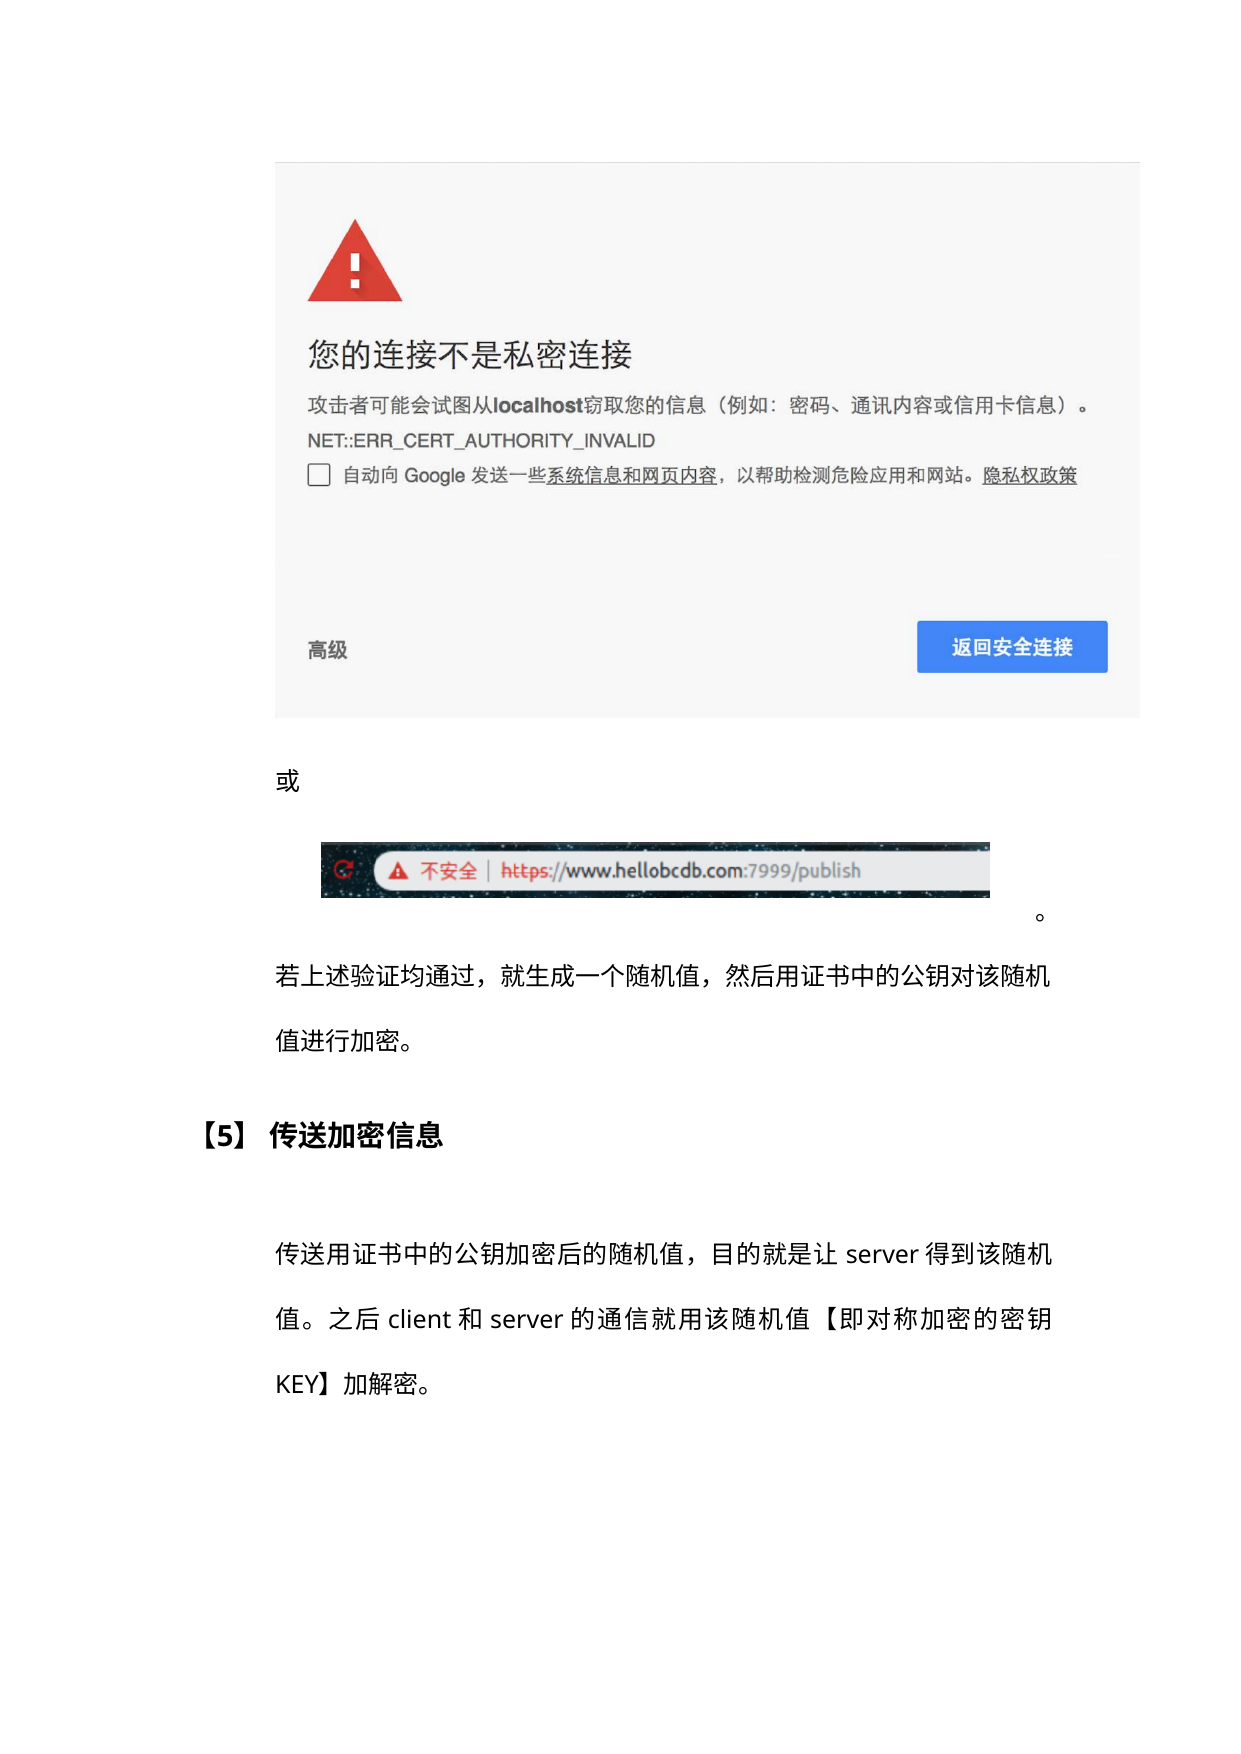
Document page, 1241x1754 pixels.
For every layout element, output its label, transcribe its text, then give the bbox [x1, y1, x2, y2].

subtitle 【5】 传送加密信息 [187, 1101, 1053, 1166]
text 若上述验证均通过，就生成一个随机值，然后用证书中的公钥对该随机值进行加密。 [275, 942, 1053, 1072]
text 或 [275, 747, 1053, 812]
picture [275, 162, 1141, 718]
picture [275, 826, 1036, 920]
list 传送用证书中的公钥加密后的随机值，目的就是让server得到该随机值。之后client和server的通信就用该随机值【即对称加密的密钥KEY】加解密。 [275, 1220, 1053, 1415]
